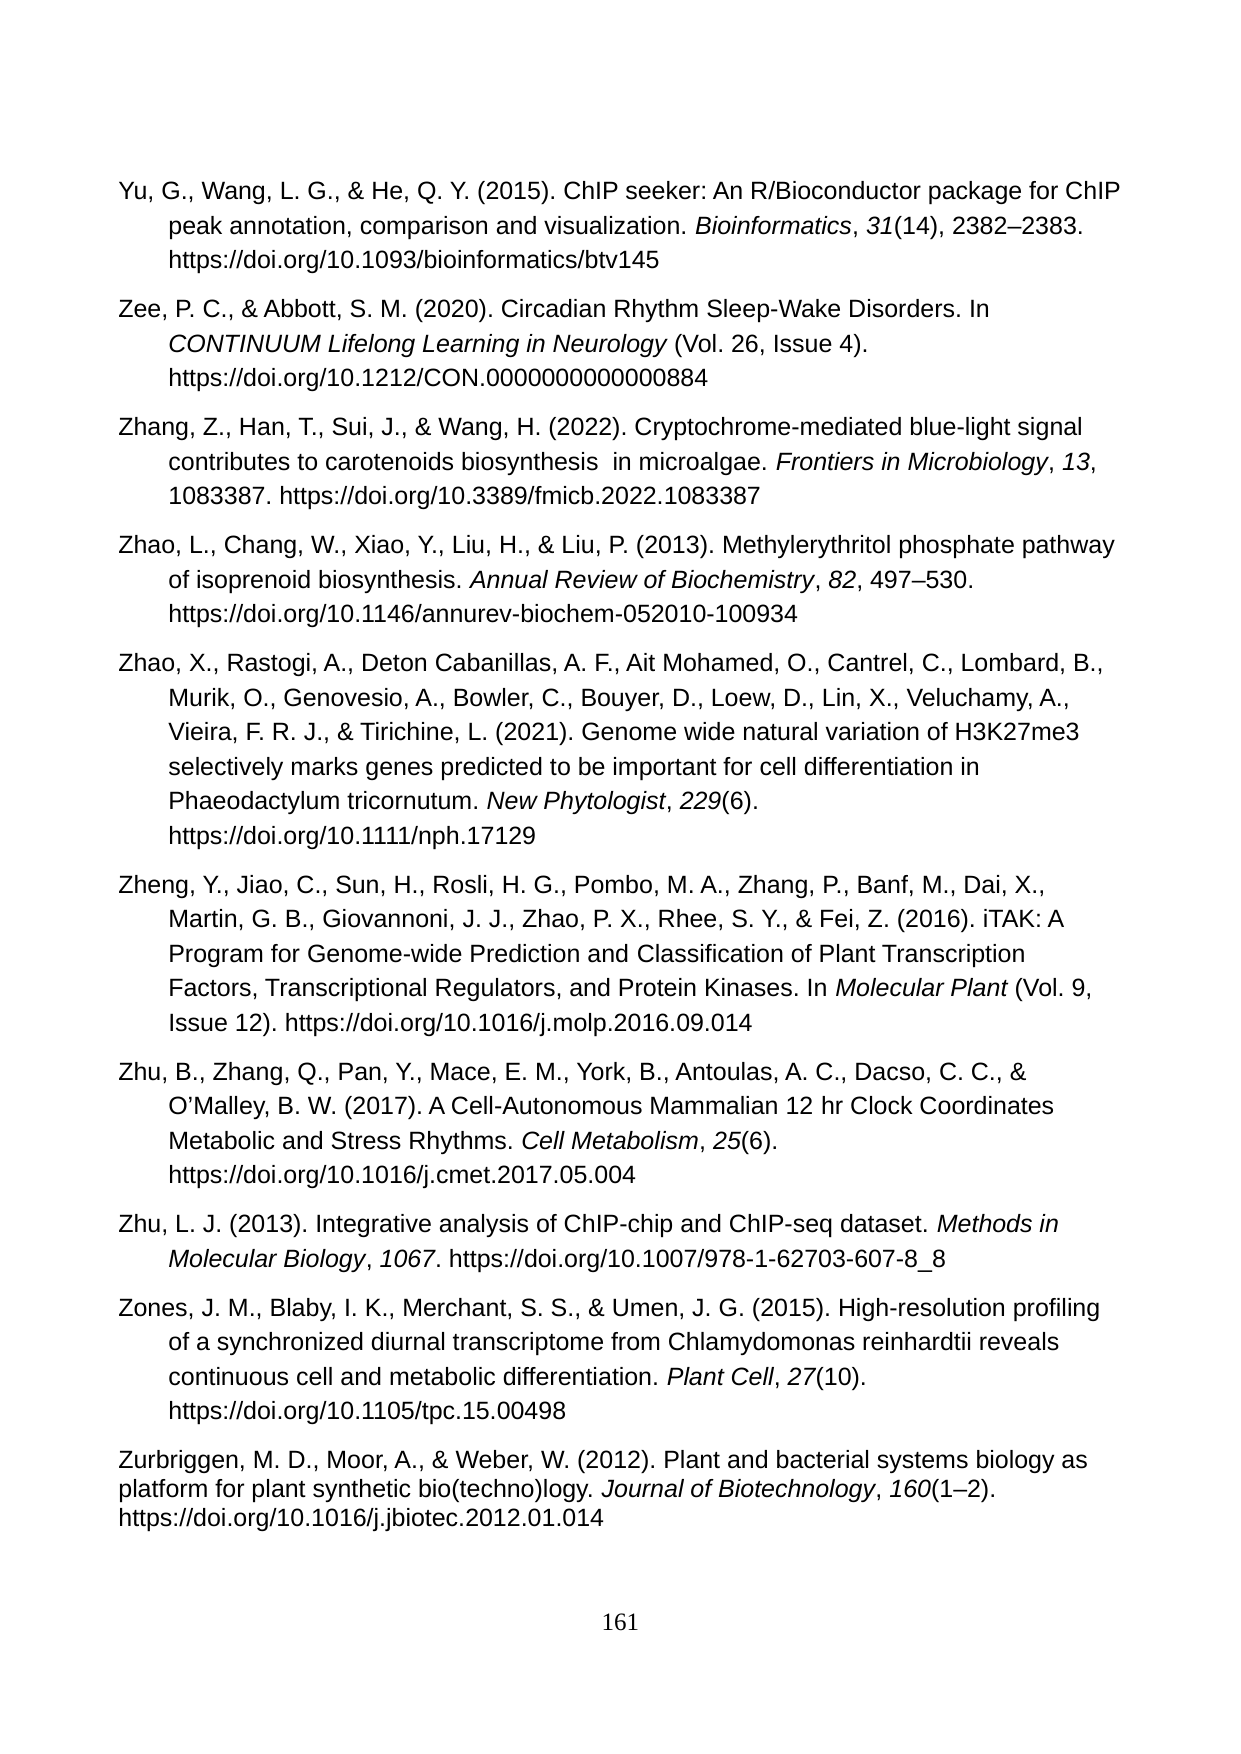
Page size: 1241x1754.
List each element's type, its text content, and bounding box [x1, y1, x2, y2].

text Zhu, L. J. (2013). Integrative analysis of ChIP-chip and ChIP-seq dataset. Methods in Molecular Biology, 1067. https://doi.org/10.1007/978-1-62703-607-8_8 [118, 1209, 1122, 1273]
text Zhao, X., Rastogi, A., Deton Cabanillas, A. F., Ait Mohamed, O., Cantrel, C., Lombard, B., Murik, O., Genovesio, A., Bowler, C., Bouyer, D., Loew, D., Lin, X., Veluchamy, A., Vieira, F. R. J., & Tirichine, L. (2021). Genome wide natural variation of H3K27me3 selectively marks genes predicted to be important for cell differentiation in Phaeodactylum tricornutum. New Phytologist, 229(6). https://doi.org/10.1111/nph.17129 [118, 648, 1122, 849]
text Zurbriggen, M. D., Moor, A., & Weber, W. (2012). Plant and bacterial systems biology as platform for plant synthetic bio(techno)logy. Journal of Biotechnology, 160(1–2). https://doi.org/10.1016/j.jbiotec.2012.01.014 [118, 1445, 1122, 1532]
text Zee, P. C., & Abbott, S. M. (2020). Circadian Rhythm Sleep-Wake Disorders. In CONTINUUM Lifelong Learning in Neurology (Vol. 26, Issue 4). https://doi.org/10.1212/CON.0000000000000884 [118, 294, 1122, 392]
text Zones, J. M., Blaby, I. K., Merchant, S. S., & Umen, J. G. (2015). High-resolution profiling of a synchronized diurnal transcriptome from Chlamydomonas reinhardtii reveals continuous cell and metabolic differentiation. Plant Cell, 27(10). https://doi.org/10.1105/tpc.15.00498 [118, 1293, 1122, 1425]
text Zhang, Z., Han, T., Sui, J., & Wang, H. (2022). Cryptochrome-mediated blue-light signal contributes to carotenoids biosynthesis in microalgae. Frontiers in Microbiology, 13, 1083387. https://doi.org/10.3389/fmicb.2022.1083387 [118, 412, 1122, 510]
text Zhu, B., Zhang, Q., Pan, Y., Mace, E. M., York, B., Antoulas, A. C., Dacso, C. C., & O’Malley, B. W. (2017). A Cell-Autonomous Mammalian 12 hr Clock Coordinates Metabolic and Stress Rhythms. Cell Metabolism, 25(6). https://doi.org/10.1016/j.cmet.2017.05.004 [118, 1057, 1122, 1189]
text Yu, G., Wang, L. G., & He, Q. Y. (2015). ChIP seeker: An R/Bioconductor package for ChIP peak annotation, comparison and visualization. Bioinformatics, 31(14), 2382–2383. https://doi.org/10.1093/bioinformatics/btv145 [118, 176, 1122, 274]
text Zheng, Y., Jiao, C., Sun, H., Rosli, H. G., Pombo, M. A., Zhang, P., Banf, M., Dai, X., Martin, G. B., Giovannoni, J. J., Zhao, P. X., Rhee, S. Y., & Fei, Z. (2016). iTAK: A Program for Genome-wide Prediction and Classification of Plant Transcription Factors, Transcriptional Regulators, and Protein Kinases. In Molecular Plant (Vol. 9, Issue 12). https://doi.org/10.1016/j.molp.2016.09.014 [118, 870, 1122, 1037]
text Zhao, L., Chang, W., Xiao, Y., Liu, H., & Liu, P. (2013). Methylerythritol phosphate pathway of isoprenoid biosynthesis. Annual Review of Biochemistry, 82, 497–530. https://doi.org/10.1146/annurev-biochem-052010-100934 [118, 530, 1122, 628]
